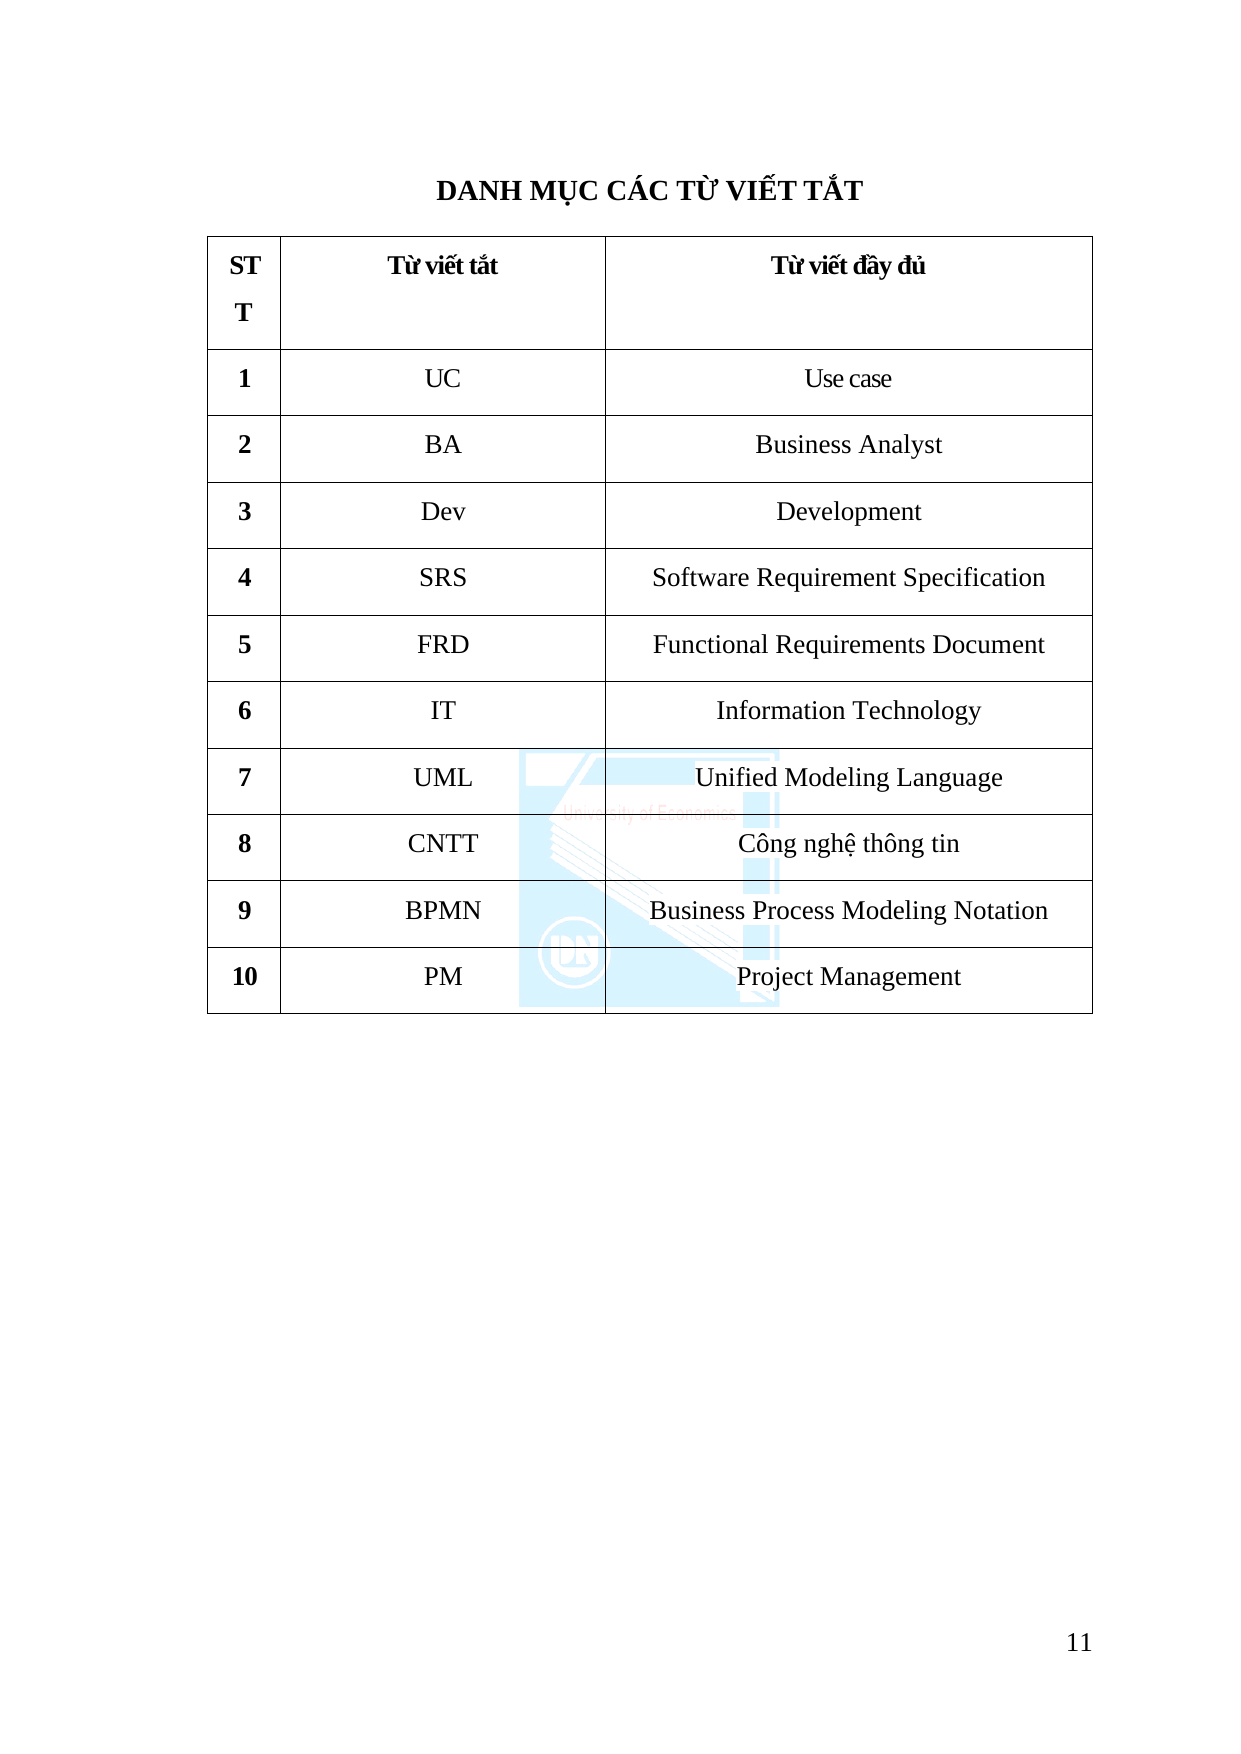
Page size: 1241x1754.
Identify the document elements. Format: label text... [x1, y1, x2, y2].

table_cell 8 [208, 815, 280, 880]
table_cell Unified Modeling Language [606, 749, 1092, 814]
table_cell Use case [606, 350, 1092, 415]
table_cell 4 [208, 549, 280, 614]
table_cell FRD [281, 616, 605, 681]
table_header Từ viết đầy đủ [606, 237, 1092, 349]
table_cell Development [606, 483, 1092, 548]
table_cell BPMN [281, 881, 605, 947]
table_cell Functional Requirements Document [606, 616, 1092, 681]
table_cell Information Technology [606, 682, 1092, 747]
table_cell Công nghệ thông tin [606, 815, 1092, 880]
table_cell 2 [208, 416, 280, 482]
table_cell 1 [208, 350, 280, 415]
table_cell Business Analyst [606, 416, 1092, 482]
table_cell 7 [208, 749, 280, 814]
table_cell 3 [208, 483, 280, 548]
table_cell 9 [208, 881, 280, 947]
table_cell CNTT [281, 815, 605, 880]
table_cell 6 [208, 682, 280, 747]
table_cell Dev [281, 483, 605, 548]
table_header STT [208, 237, 280, 349]
table_cell SRS [281, 549, 605, 614]
table_header Từ viết tắt [281, 237, 605, 349]
table_cell PM [281, 948, 605, 1013]
table_cell Software Requirement Specification [606, 549, 1092, 614]
table_cell Business Process Modeling Notation [606, 881, 1092, 947]
subtitle DANH MỤC CÁC TỪ VIẾT TẮT [207, 173, 1092, 206]
table_cell Project Management [606, 948, 1092, 1013]
table_cell BA [281, 416, 605, 482]
table_cell 5 [208, 616, 280, 681]
table_cell UC [281, 350, 605, 415]
table_cell IT [281, 682, 605, 747]
table_cell UML [281, 749, 605, 814]
table_cell 10 [208, 948, 280, 1013]
